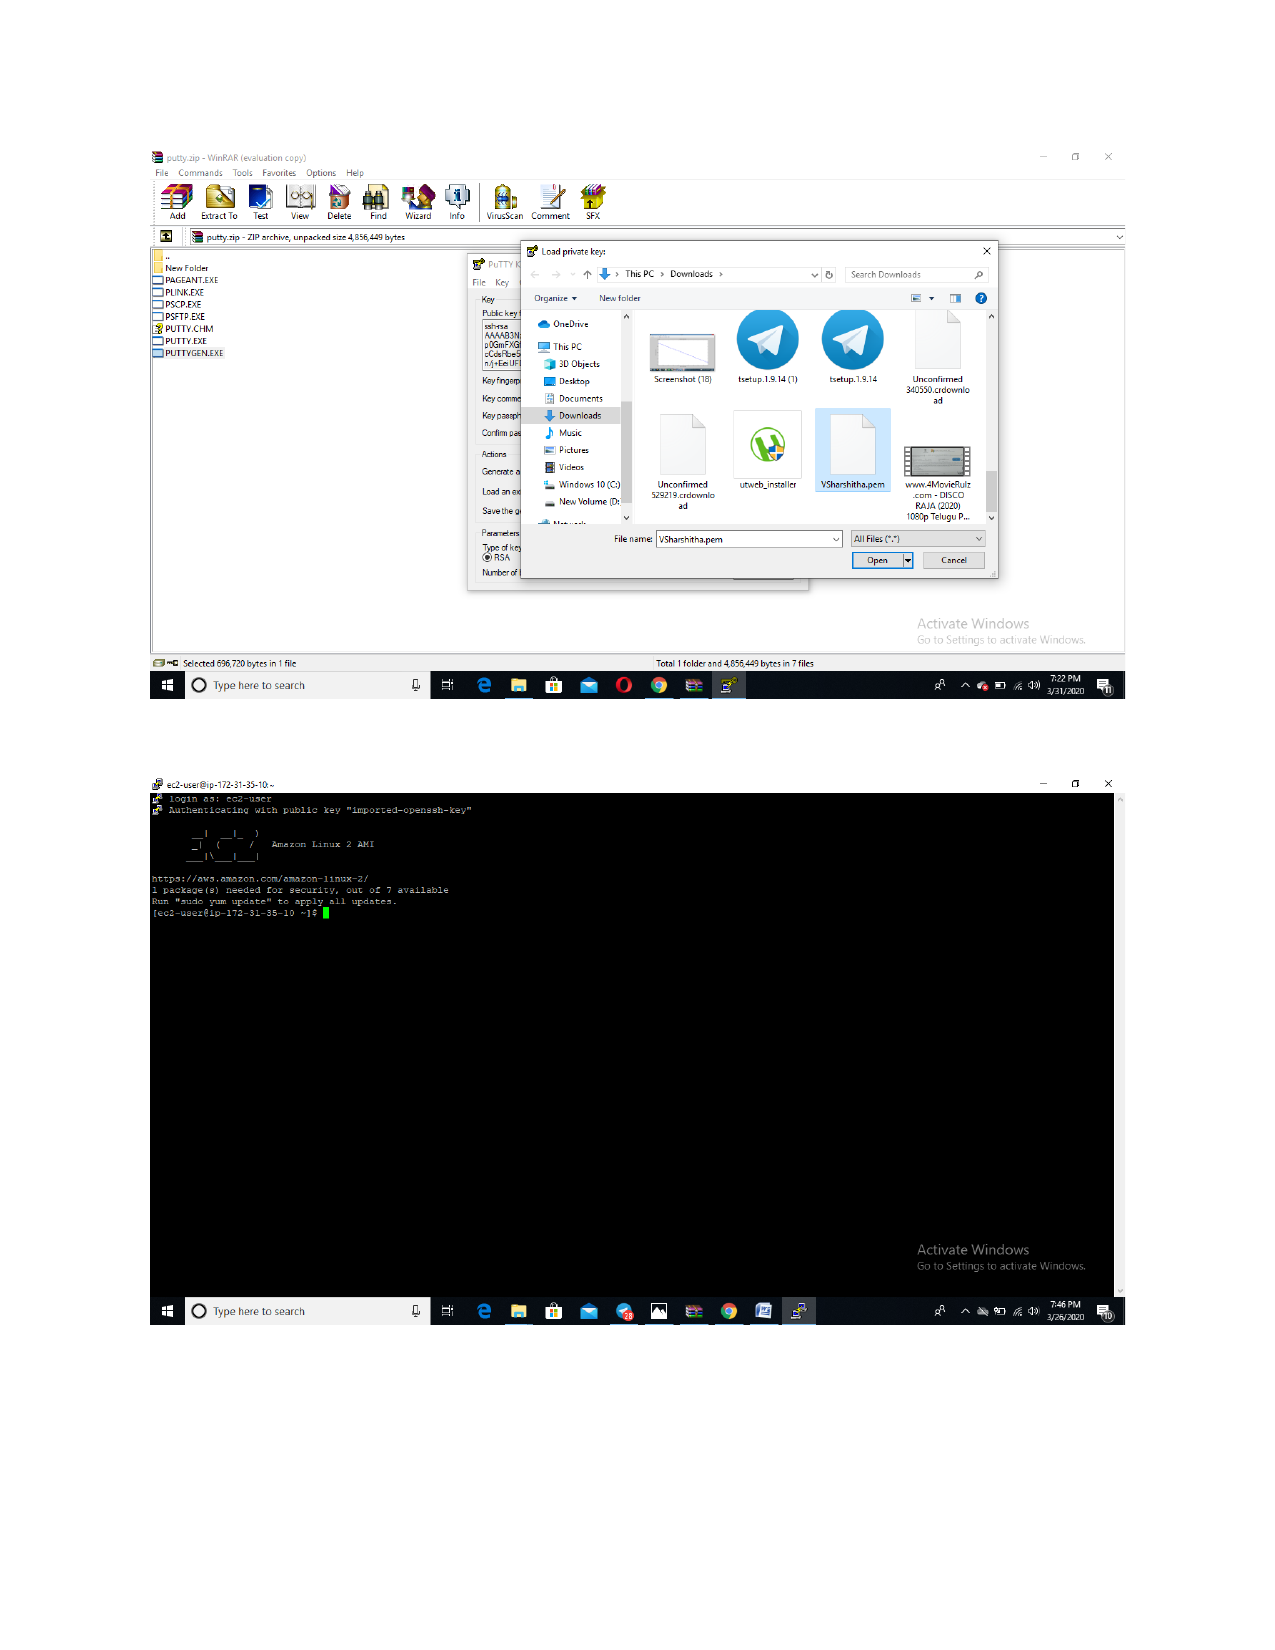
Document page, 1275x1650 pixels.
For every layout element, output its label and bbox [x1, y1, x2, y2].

picture [150, 776, 1125, 1325]
picture [150, 150, 1125, 699]
